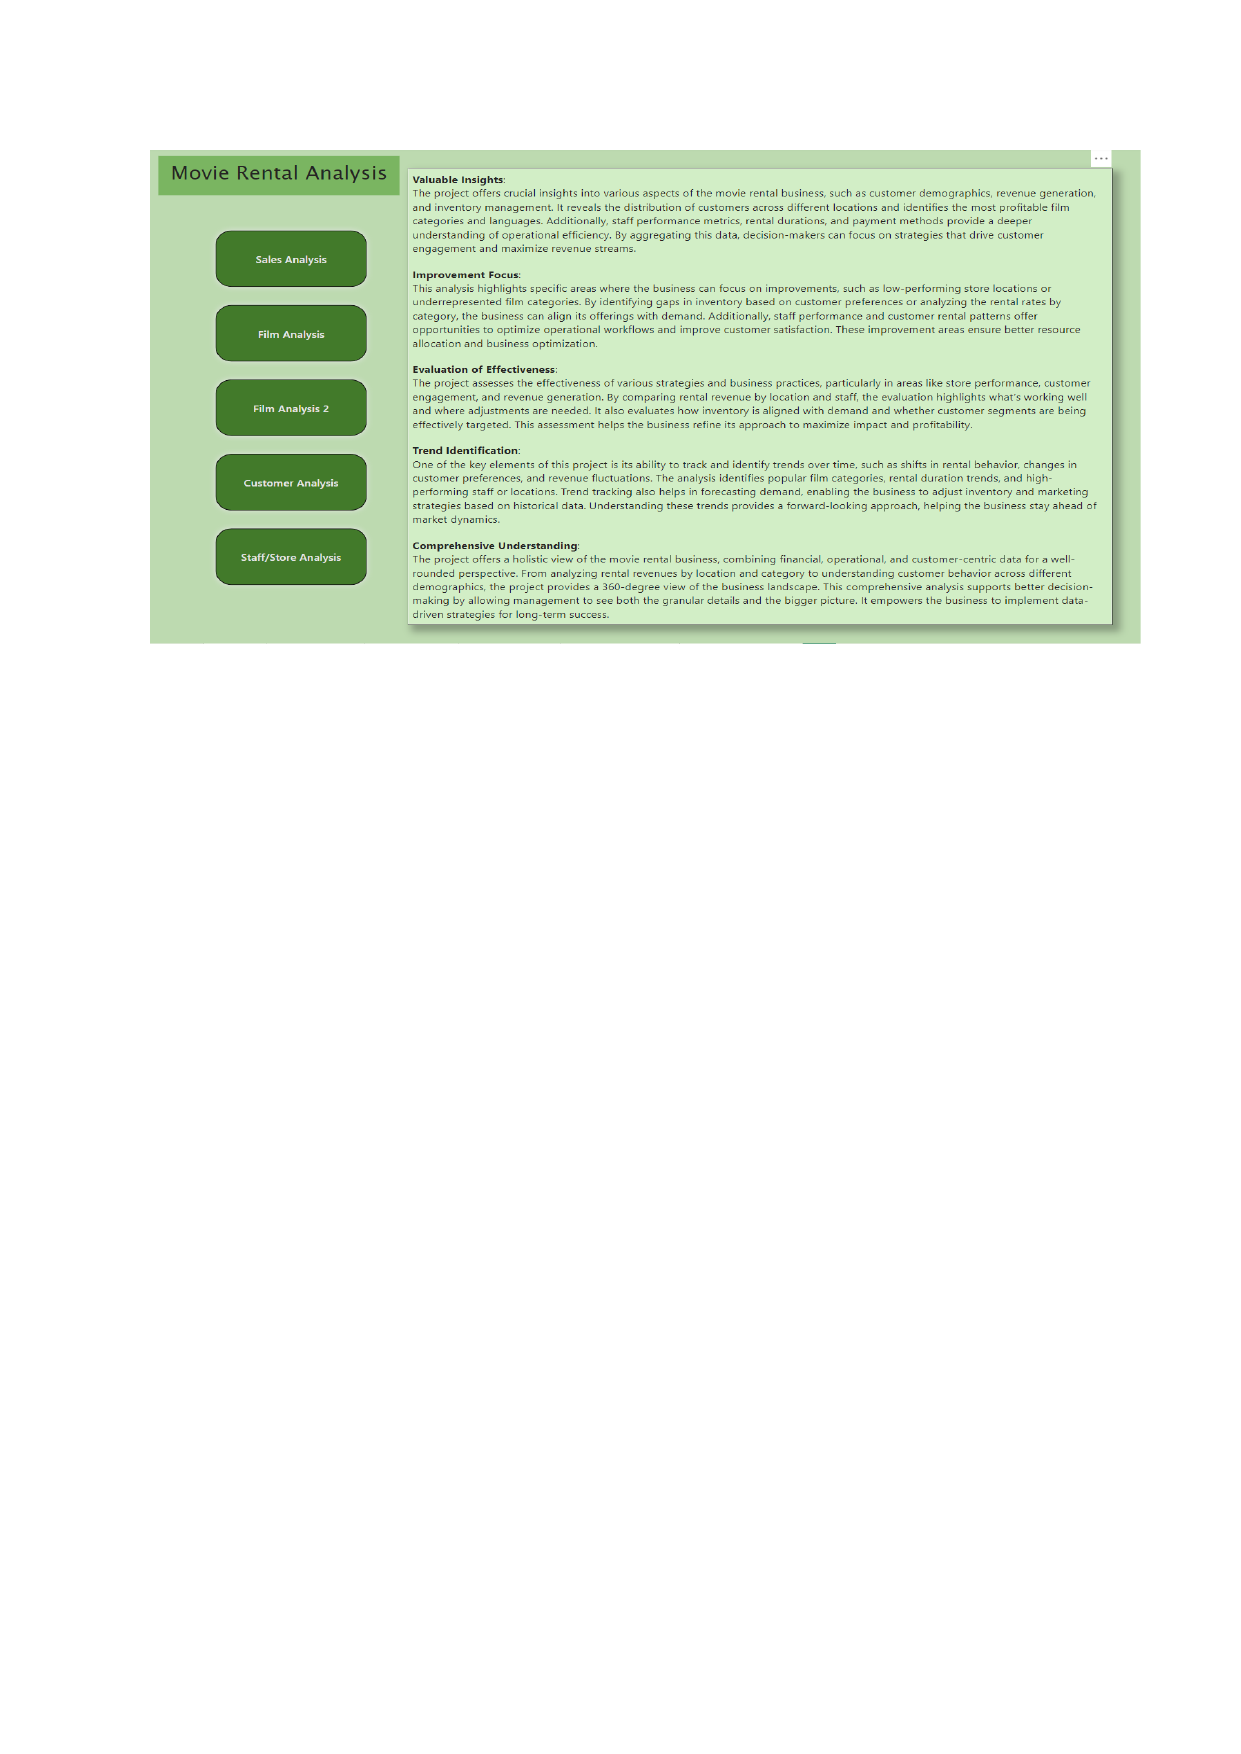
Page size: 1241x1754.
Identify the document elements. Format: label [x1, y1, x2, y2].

picture [150, 150, 1141, 644]
